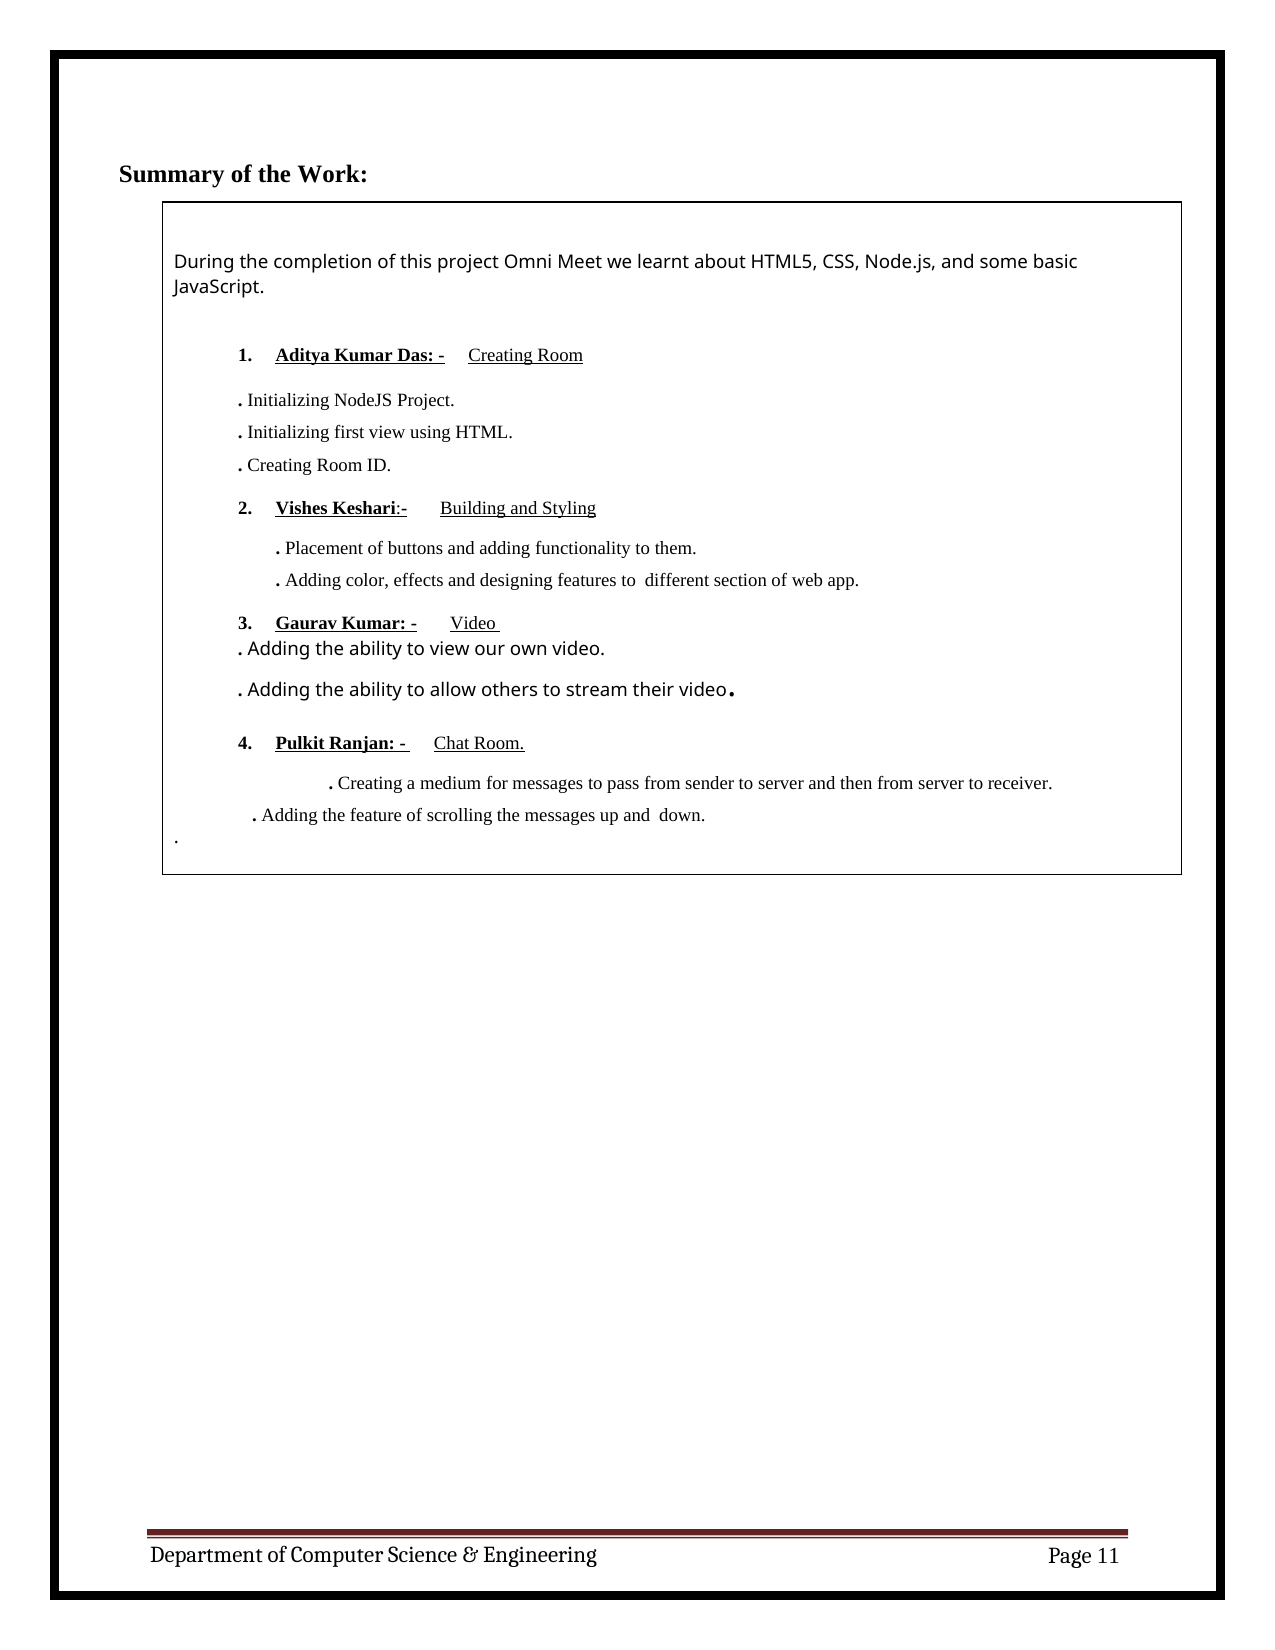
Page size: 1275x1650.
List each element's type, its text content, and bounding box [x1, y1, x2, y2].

list Summary of the Work: [119, 159, 1183, 188]
